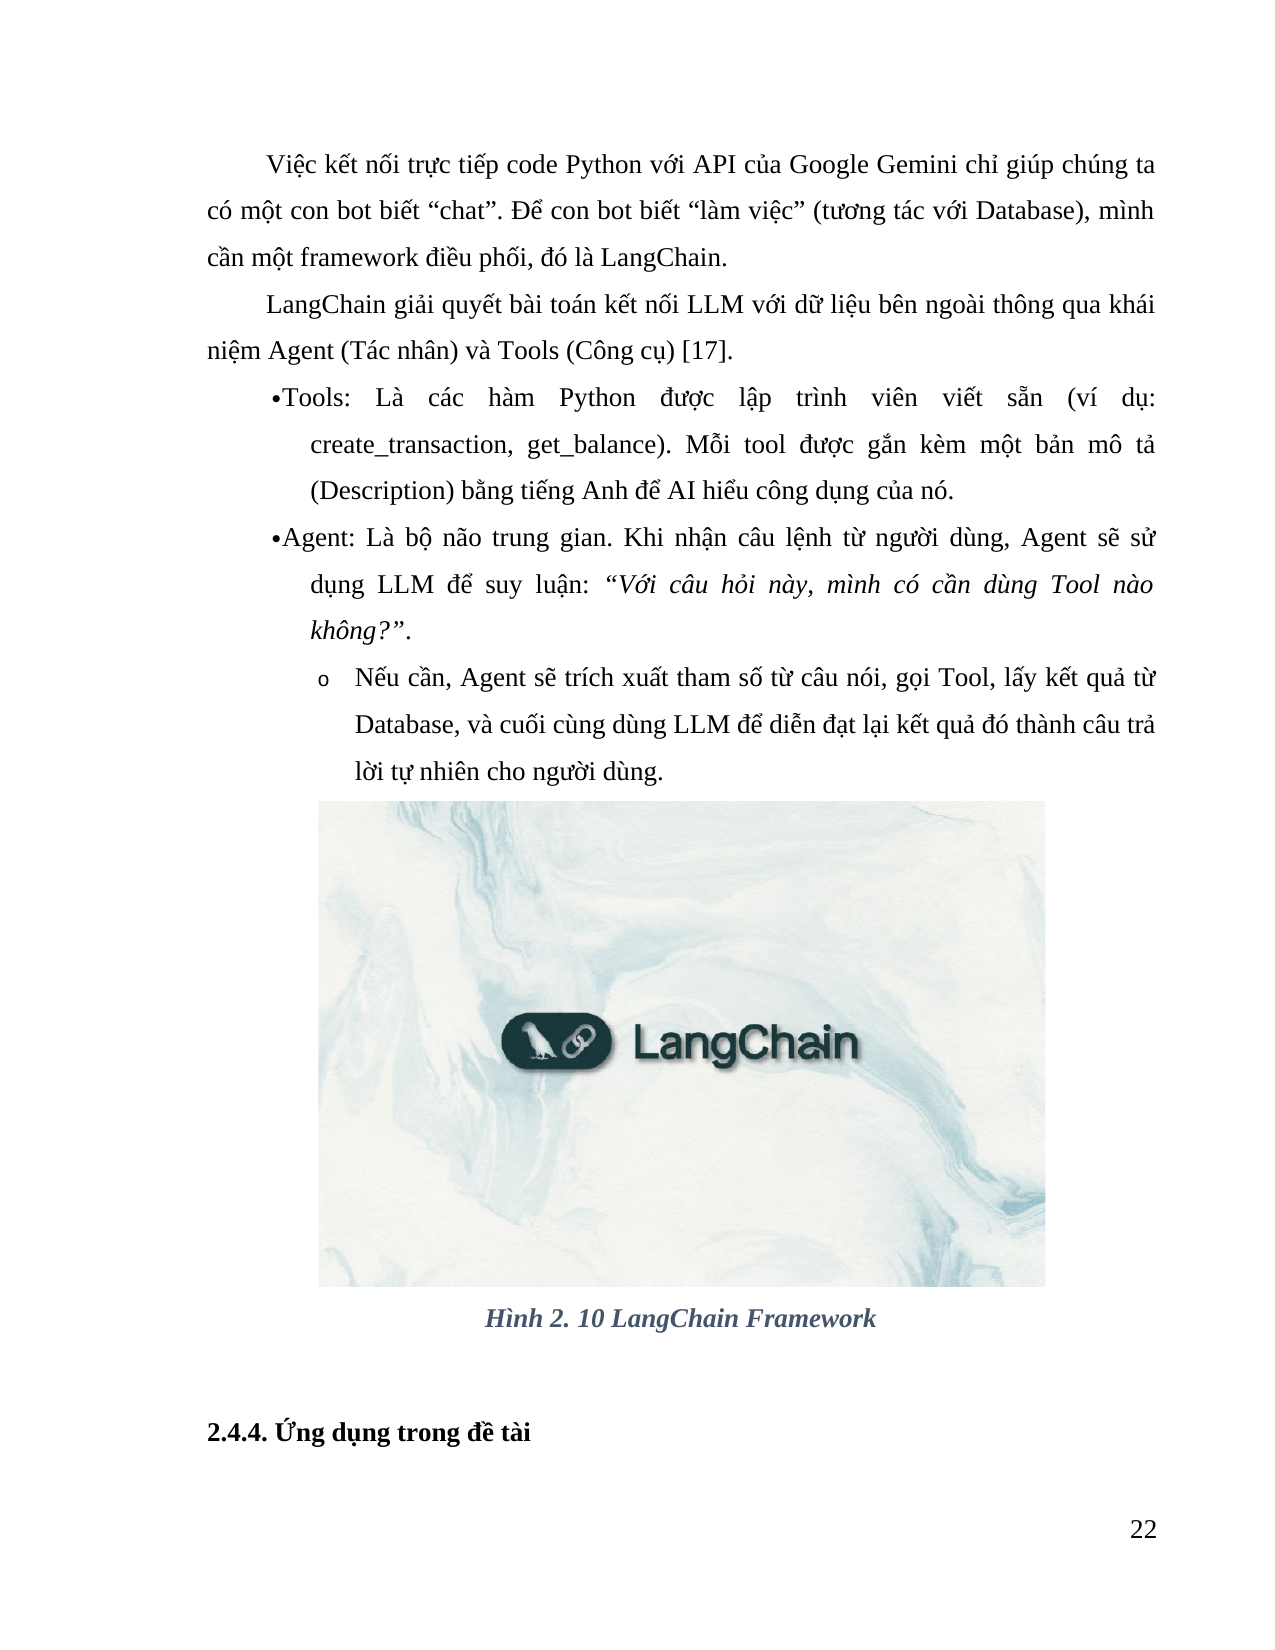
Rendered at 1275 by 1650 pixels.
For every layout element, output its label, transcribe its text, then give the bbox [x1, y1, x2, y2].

text LangChain giải quyết bài toán kết nối LLM với dữ liệu bên ngoài thông qua khái niệm Agent (Tác nhân) và Tools (Công cụ) [17]. [207, 288, 1157, 366]
list Tools: Là các hàm Python được lập trình viên viết sẵn (ví dụ: create_transaction, get_balance). Mỗi tool được gắn kèm một bản mô tả (Description) bằng tiếng Anh để AI hiểu công dụng của nó. [273, 381, 1157, 506]
list Nếu cần, Agent sẽ trích xuất tham số từ câu nói, gọi Tool, lấy kết quả từ Database, và cuối cùng dùng LLM để diễn đạt lại kết quả đó thành câu trả lời tự nhiên cho người dùng. [317, 661, 1157, 786]
text Việc kết nối trực tiếp code Python với API của Google Gemini chỉ giúp chúng ta có một con bot biết “chat”. Để con bot biết “làm việc” (tương tác với Database), mình cần một framework điều phối, đó là LangChain. [207, 148, 1157, 272]
text 2.4.4. Ứng dụng trong đề tài [207, 1416, 1157, 1447]
text Hình 2. 10 LangChain Framework [207, 1302, 1157, 1333]
picture [318, 801, 1046, 1287]
list Agent: Là bộ não trung gian. Khi nhận câu lệnh từ người dùng, Agent sẽ sử dụng LLM để suy luận: “Với câu hỏi này, mình có cần dùng Tool nào không?”. [273, 521, 1157, 646]
